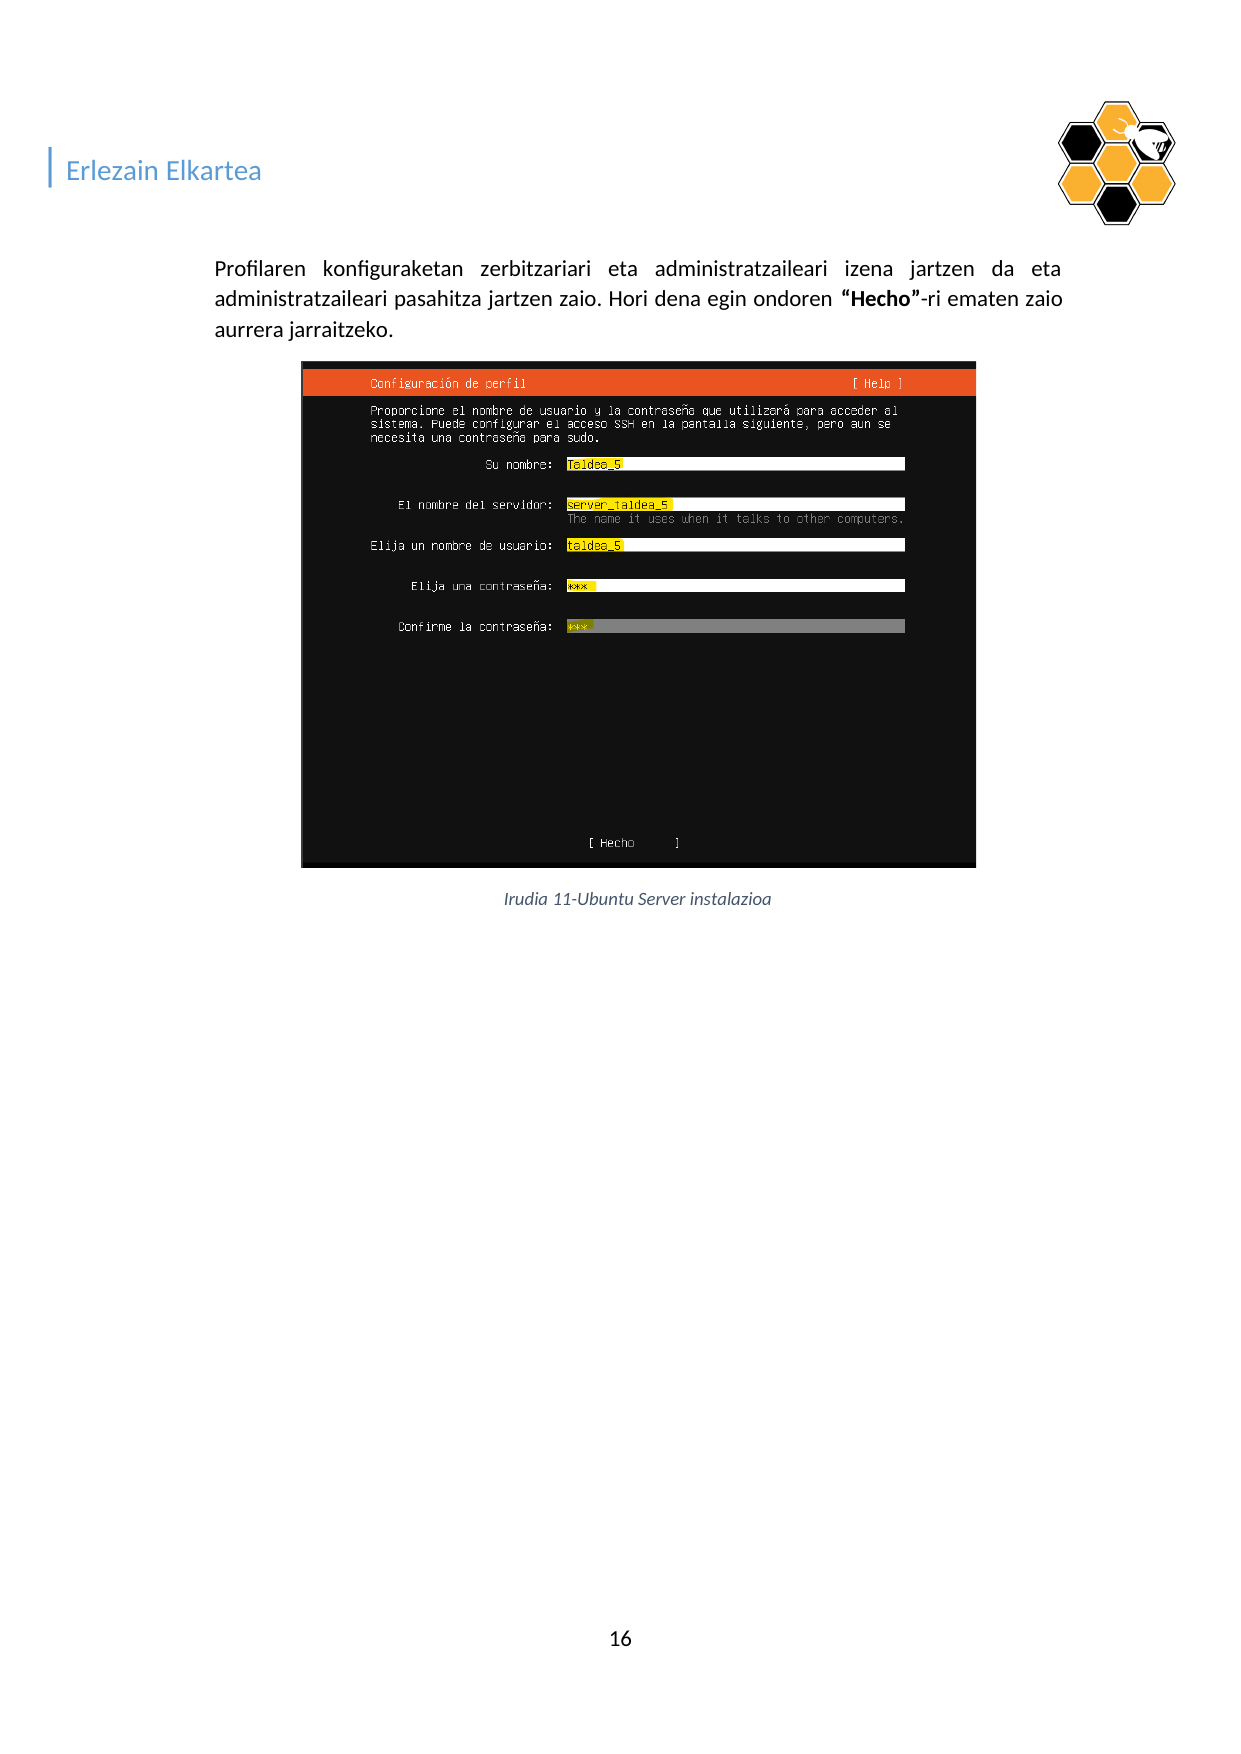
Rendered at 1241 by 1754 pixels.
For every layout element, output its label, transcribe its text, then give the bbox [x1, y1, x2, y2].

text Irudia 11-Ubuntu Server instalazioa [214, 887, 1063, 910]
picture [1045, 101, 1200, 227]
text Profilaren konfiguraketan zerbitzariari eta administratzaileari izena jartzen da eta administratzaileari pasahitza jartzen zaio. Hori dena egin ondoren “Hecho”-ri ematen zaio aurrera jarraitzeko. [214, 254, 1063, 343]
picture [301, 361, 977, 868]
